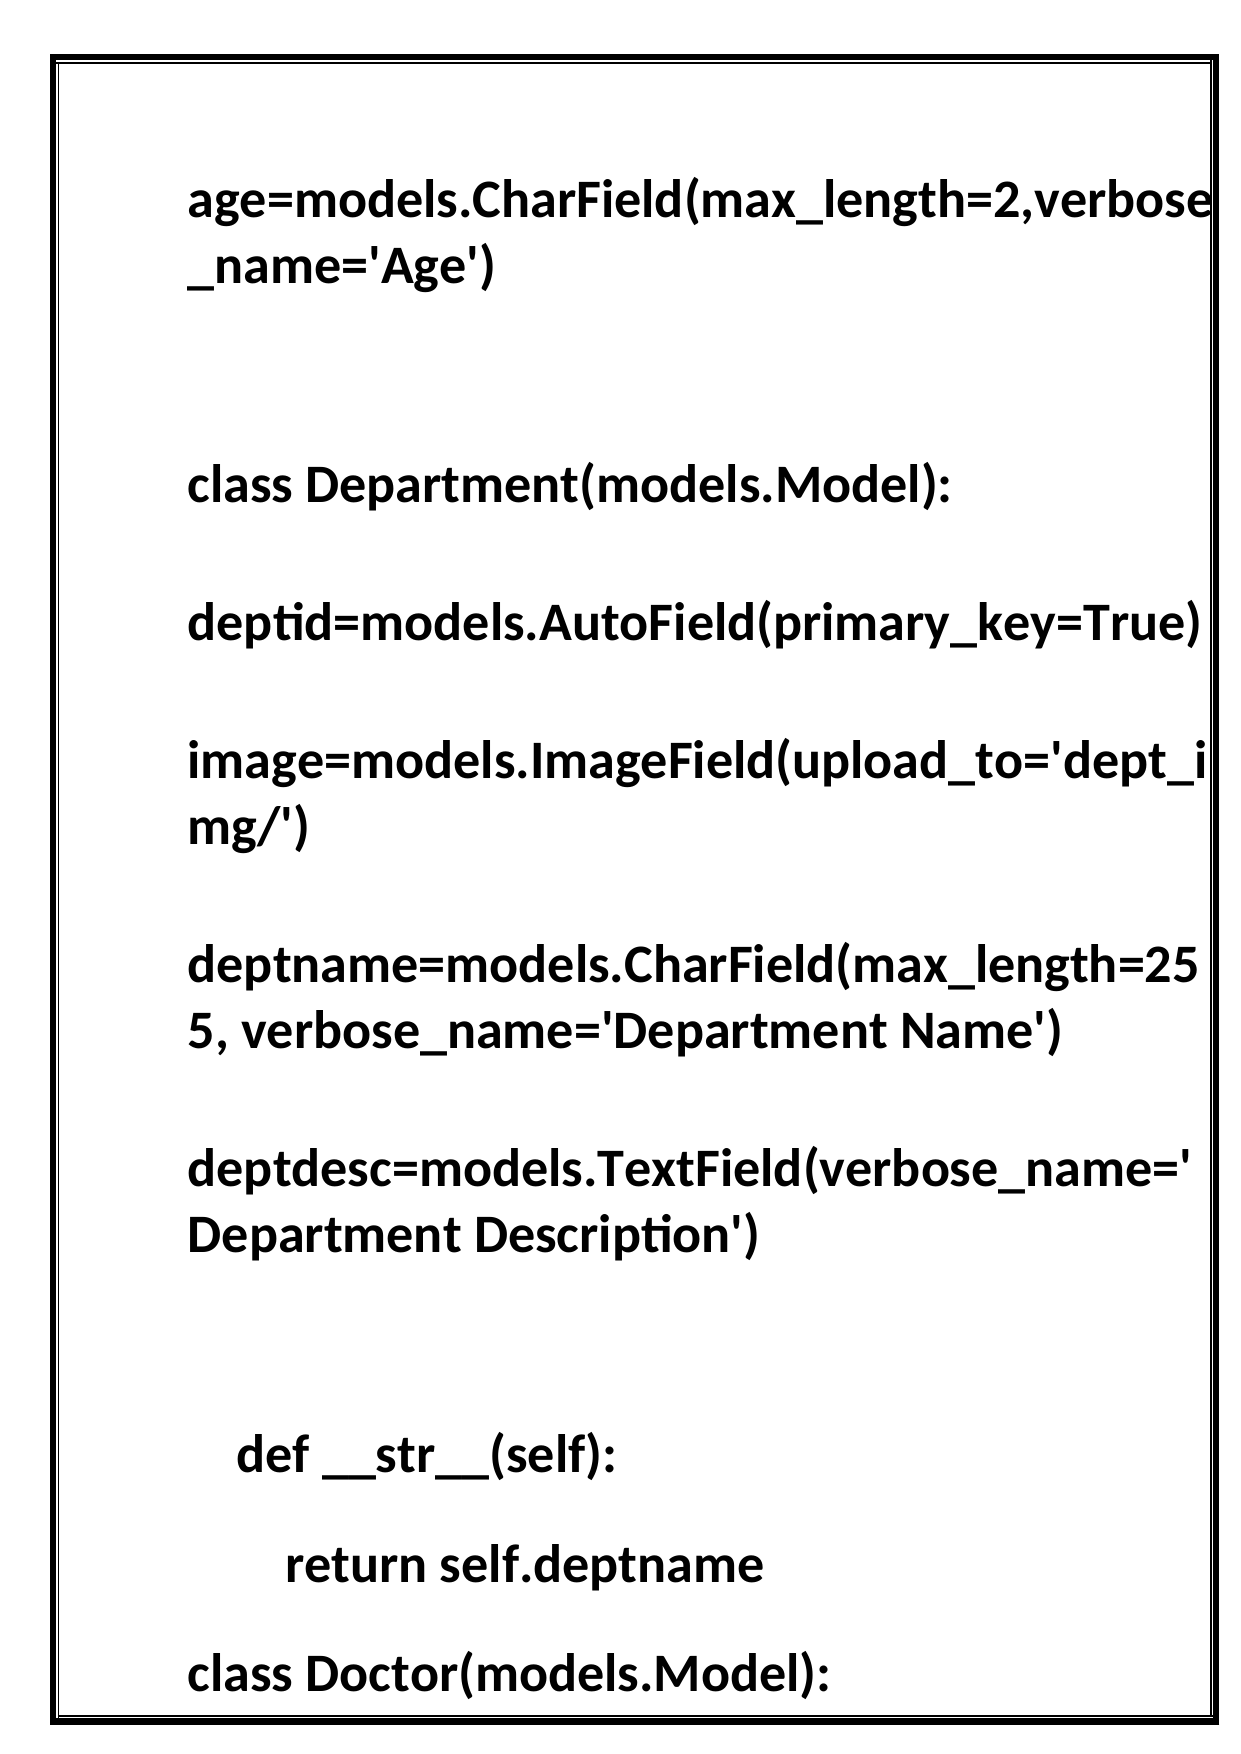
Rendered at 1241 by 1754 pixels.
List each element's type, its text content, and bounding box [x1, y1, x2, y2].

text class Doctor(models.Model): [187, 1639, 1210, 1705]
text deptid=models.AutoField(primary_key=True) [187, 560, 1210, 654]
text return self.deptname [187, 1529, 1210, 1596]
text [187, 164, 1210, 297]
text image=models.ImageField(upload_to='dept_img/') [187, 698, 1210, 858]
text deptdesc=models.TextField(verbose_name='Department Description') [187, 1106, 1210, 1266]
text class Department(models.Model): [187, 450, 1210, 516]
text def __str__(self): [187, 1419, 1210, 1486]
text deptname=models.CharField(max_length=255, verbose_name='Department Name') [187, 902, 1210, 1062]
